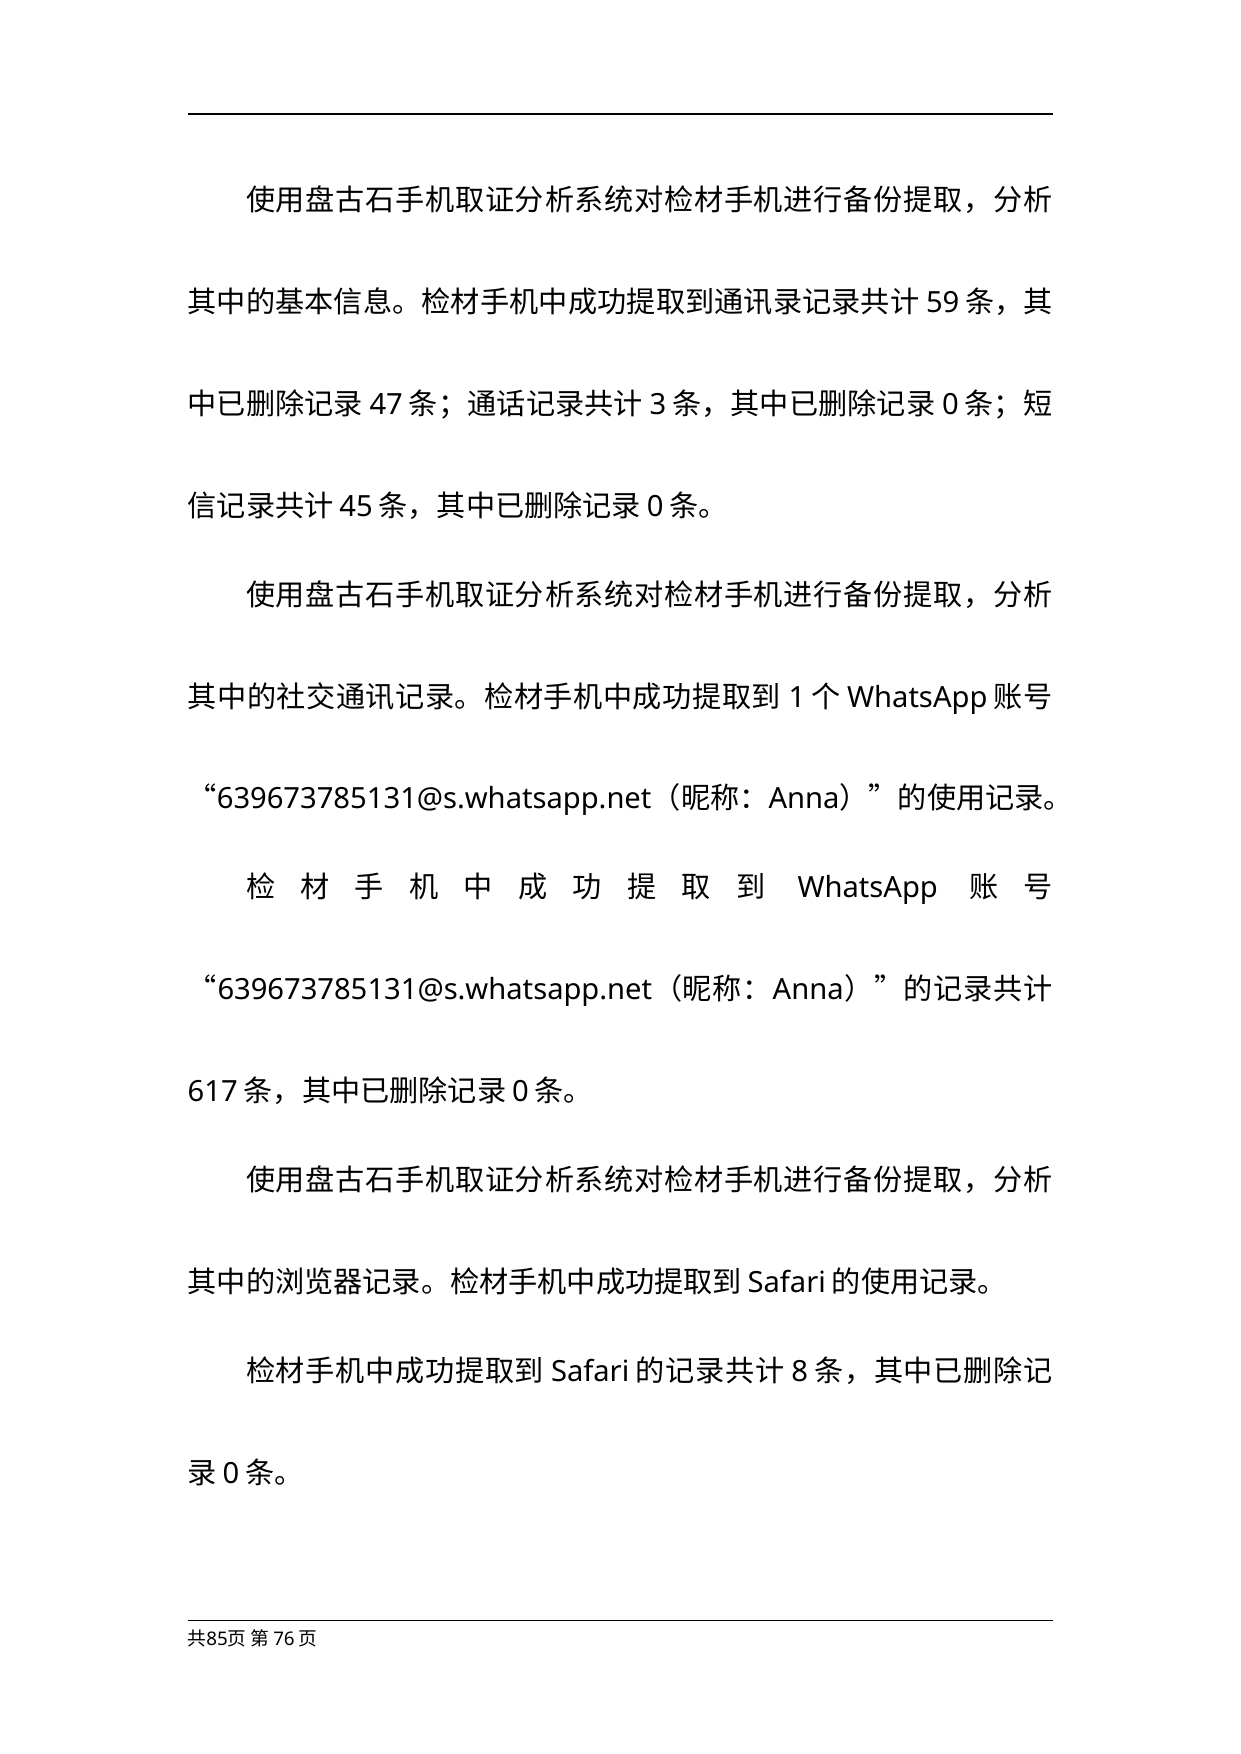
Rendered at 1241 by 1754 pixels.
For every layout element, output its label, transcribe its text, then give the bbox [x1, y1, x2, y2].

text 使用盘古石手机取证分析系统对检材手机进行备份提取，分析其中的基本信息。检材手机中成功提取到通讯录记录共计59条，其中已删除记录47条；通话记录共计3条，其中已删除记录0条；短信记录共计45条，其中已删除记录0条。 [187, 164, 1053, 537]
text 使用盘古石手机取证分析系统对检材手机进行备份提取，分析其中的社交通讯记录。检材手机中成功提取到1个WhatsApp账号“639673785131@s.whatsapp.net（昵称：Anna）”的使用记录。 [187, 558, 1053, 830]
text 检材手机中成功提取到WhatsApp账号“639673785131@s.whatsapp.net（昵称：Anna）”的记录共计617条，其中已删除记录0条。 [187, 851, 1053, 1123]
text 检材手机中成功提取到Safari的记录共计8条，其中已删除记录0条。 [187, 1335, 1053, 1505]
text 使用盘古石手机取证分析系统对检材手机进行备份提取，分析其中的浏览器记录。检材手机中成功提取到Safari的使用记录。 [187, 1144, 1053, 1314]
